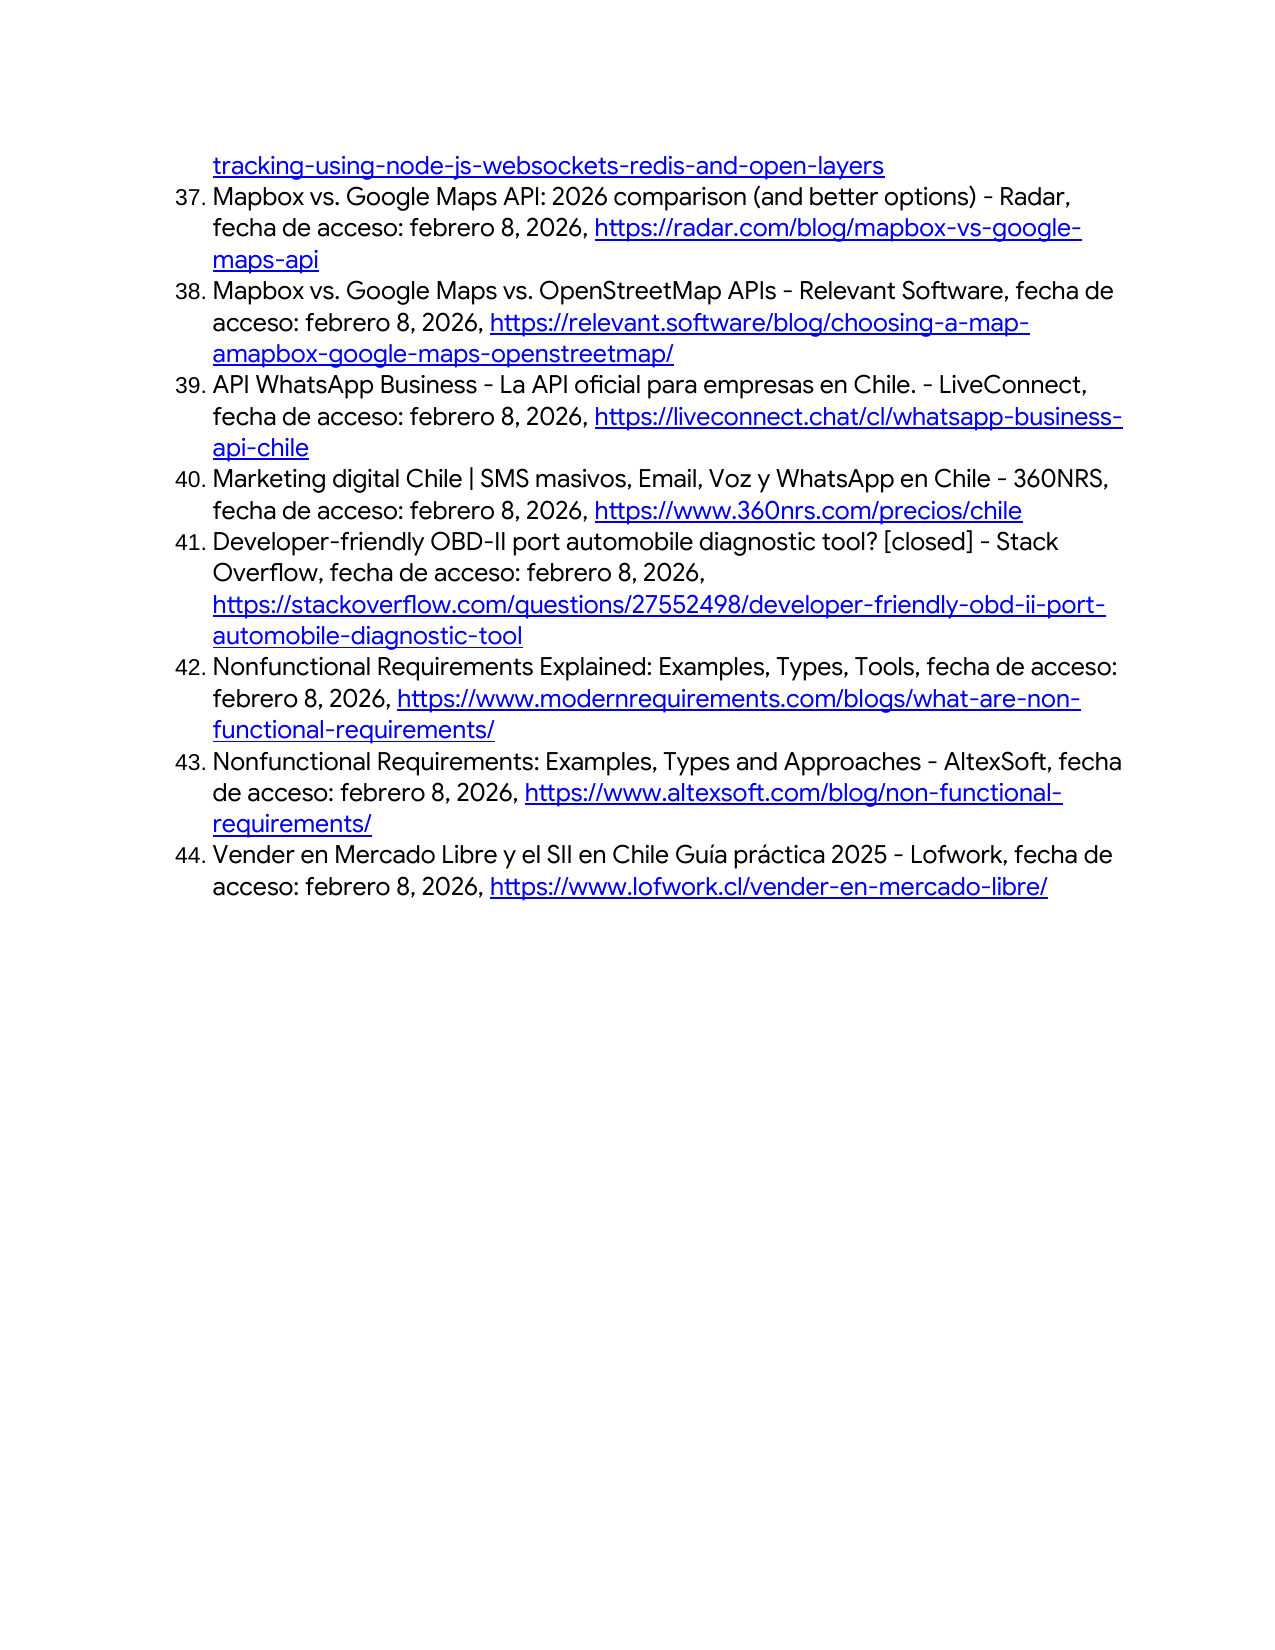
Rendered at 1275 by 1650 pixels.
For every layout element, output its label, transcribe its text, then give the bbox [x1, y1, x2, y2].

list Developer-friendly OBD-II port automobile diagnostic tool? [closed] - Stack Overflow, fecha de acceso: febrero 8, 2026, https://stackoverflow.com/questions/27552498/developer-friendly-obd-ii-port-automobile-diagnostic-tool [175, 526, 1125, 652]
list API WhatsApp Business - La API oficial para empresas en Chile. - LiveConnect, fecha de acceso: febrero 8, 2026, https://liveconnect.chat/cl/whatsapp-business-api-chile [175, 369, 1125, 463]
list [175, 150, 1125, 181]
list Vender en Mercado Libre y el SII en Chile Guía práctica 2025 - Lofwork, fecha de acceso: febrero 8, 2026, https://www.lofwork.cl/vender-en-mercado-libre/ [175, 840, 1125, 902]
list Nonfunctional Requirements Explained: Examples, Types, Tools, fecha de acceso: febrero 8, 2026, https://www.modernrequirements.com/blogs/what-are-non-functional-requirements/ [175, 652, 1125, 746]
list Marketing digital Chile | SMS masivos, Email, Voz y WhatsApp en Chile - 360NRS, fecha de acceso: febrero 8, 2026, https://www.360nrs.com/precios/chile [175, 463, 1125, 526]
list Mapbox vs. Google Maps vs. OpenStreetMap APIs - Relevant Software, fecha de acceso: febrero 8, 2026, https://relevant.software/blog/choosing-a-map-amapbox-google-maps-openstreetmap/ [175, 275, 1125, 369]
list Mapbox vs. Google Maps API: 2026 comparison (and better options) - Radar, fecha de acceso: febrero 8, 2026, https://radar.com/blog/mapbox-vs-google-maps-api [175, 181, 1125, 275]
list Nonfunctional Requirements: Examples, Types and Approaches - AltexSoft, fecha de acceso: febrero 8, 2026, https://www.altexsoft.com/blog/non-functional-requirements/ [175, 746, 1125, 840]
